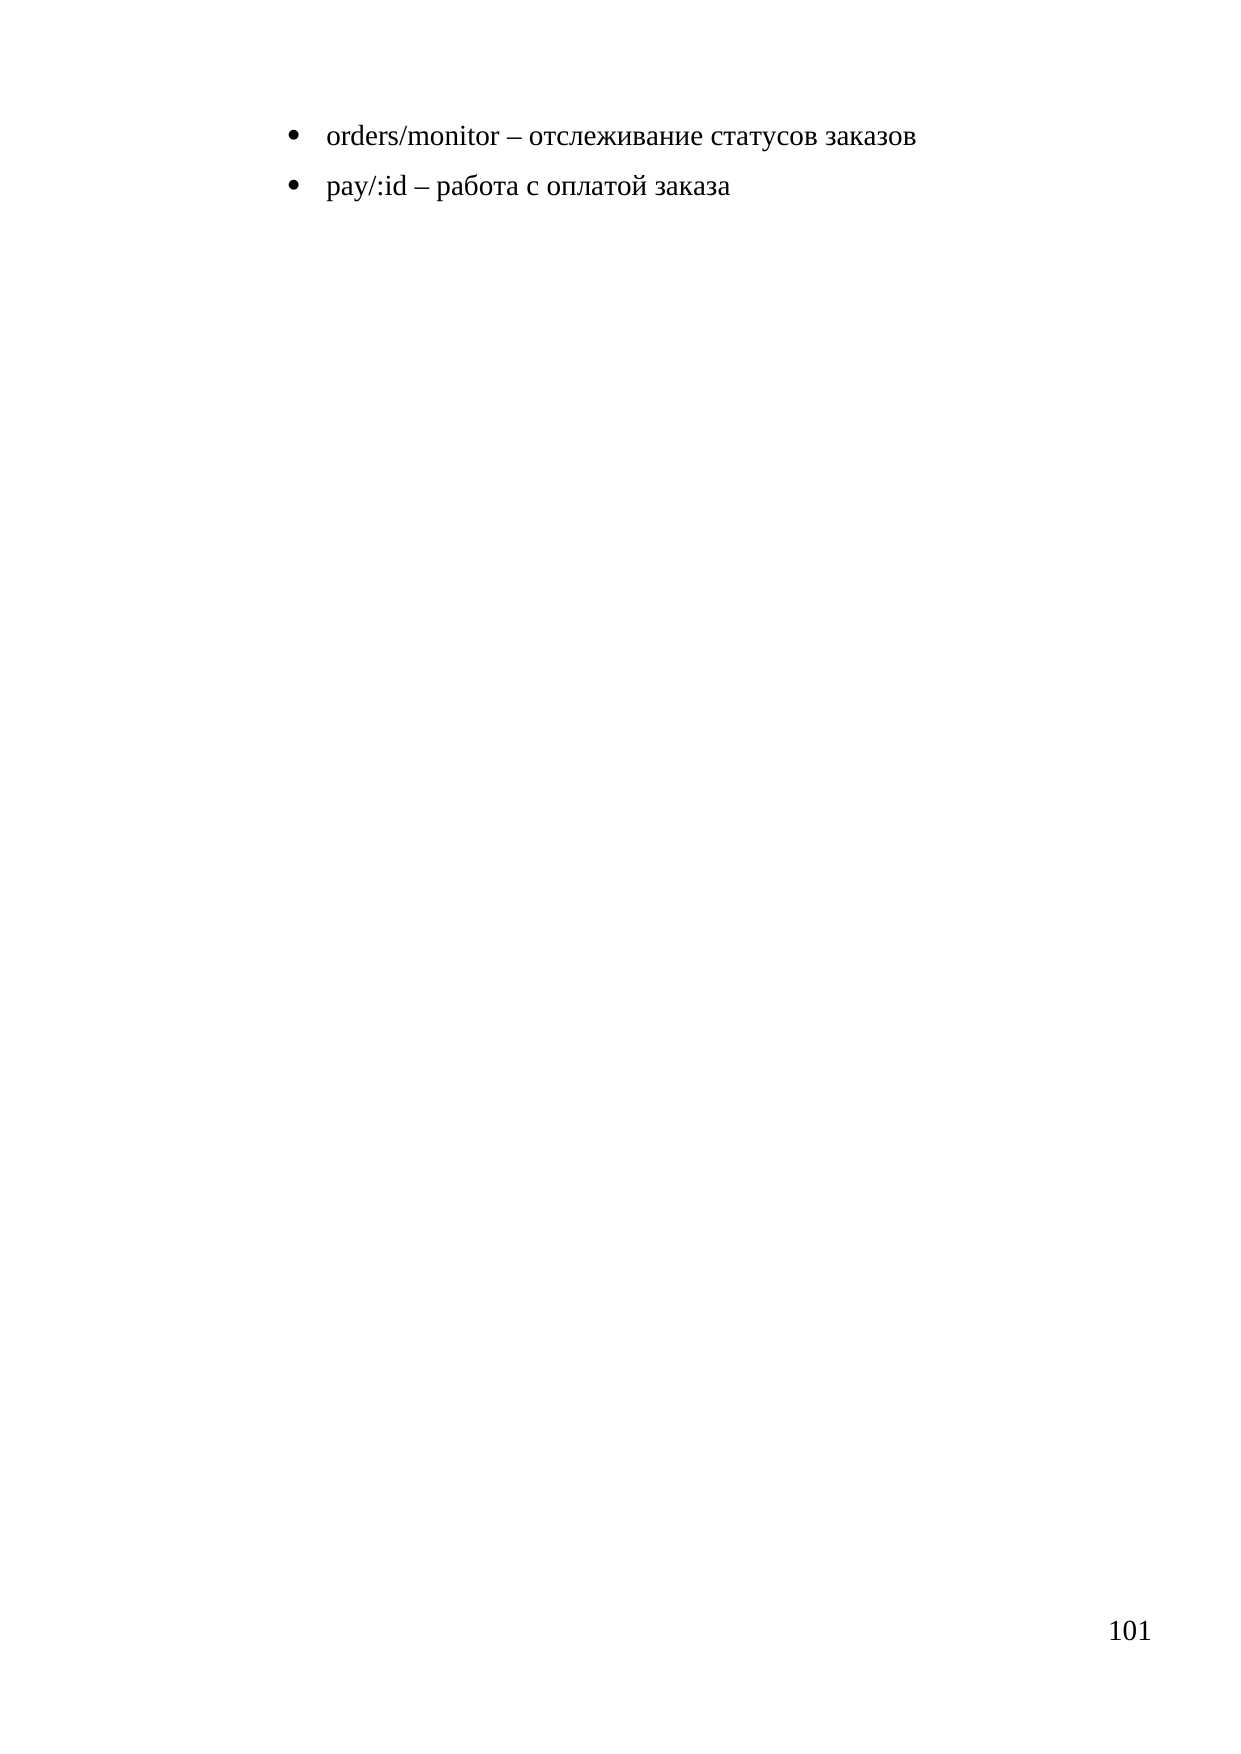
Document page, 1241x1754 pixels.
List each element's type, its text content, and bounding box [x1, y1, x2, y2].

list orders/monitor – отслеживание статусов заказов [288, 118, 1152, 152]
list pay/:id – работа с оплатой заказа [288, 168, 1152, 202]
